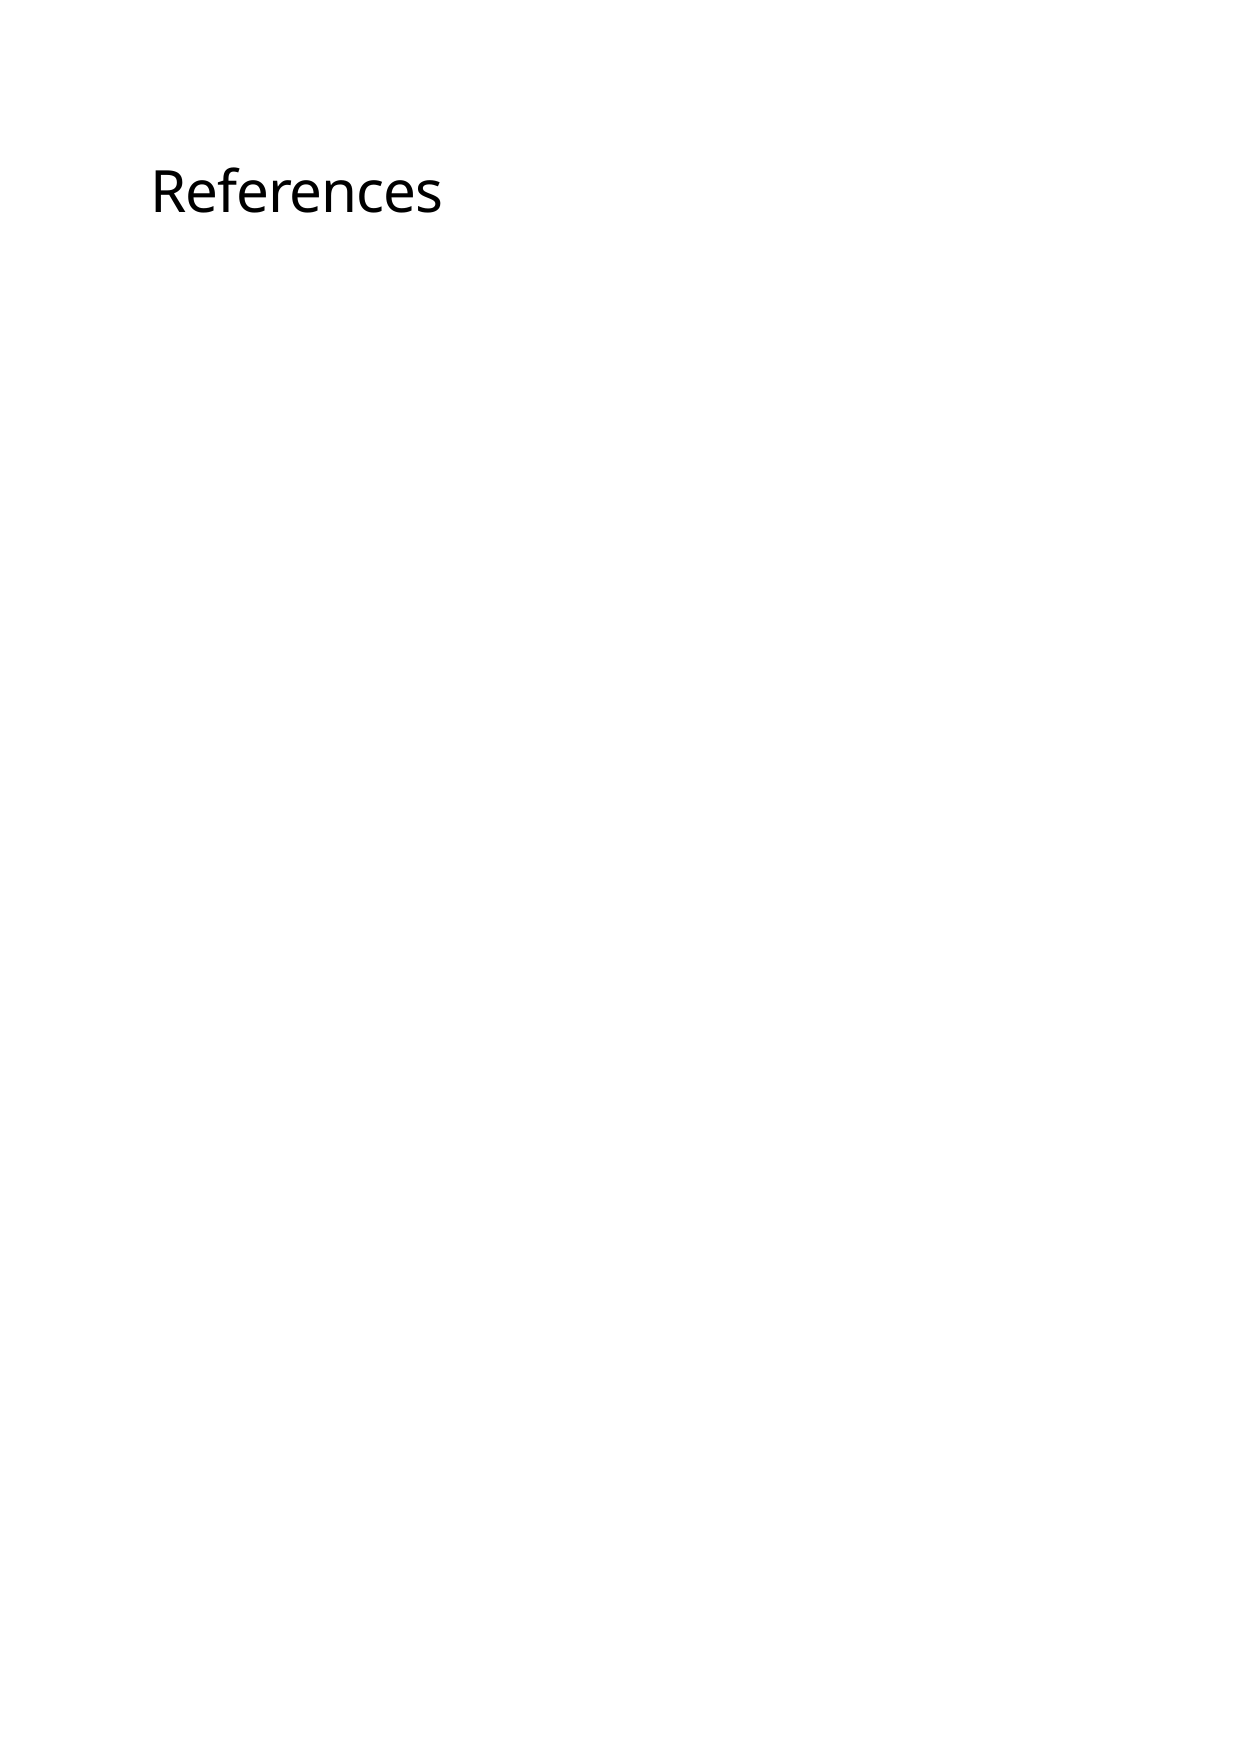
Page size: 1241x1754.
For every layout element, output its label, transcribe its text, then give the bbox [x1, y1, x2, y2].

title References [150, 150, 1090, 229]
